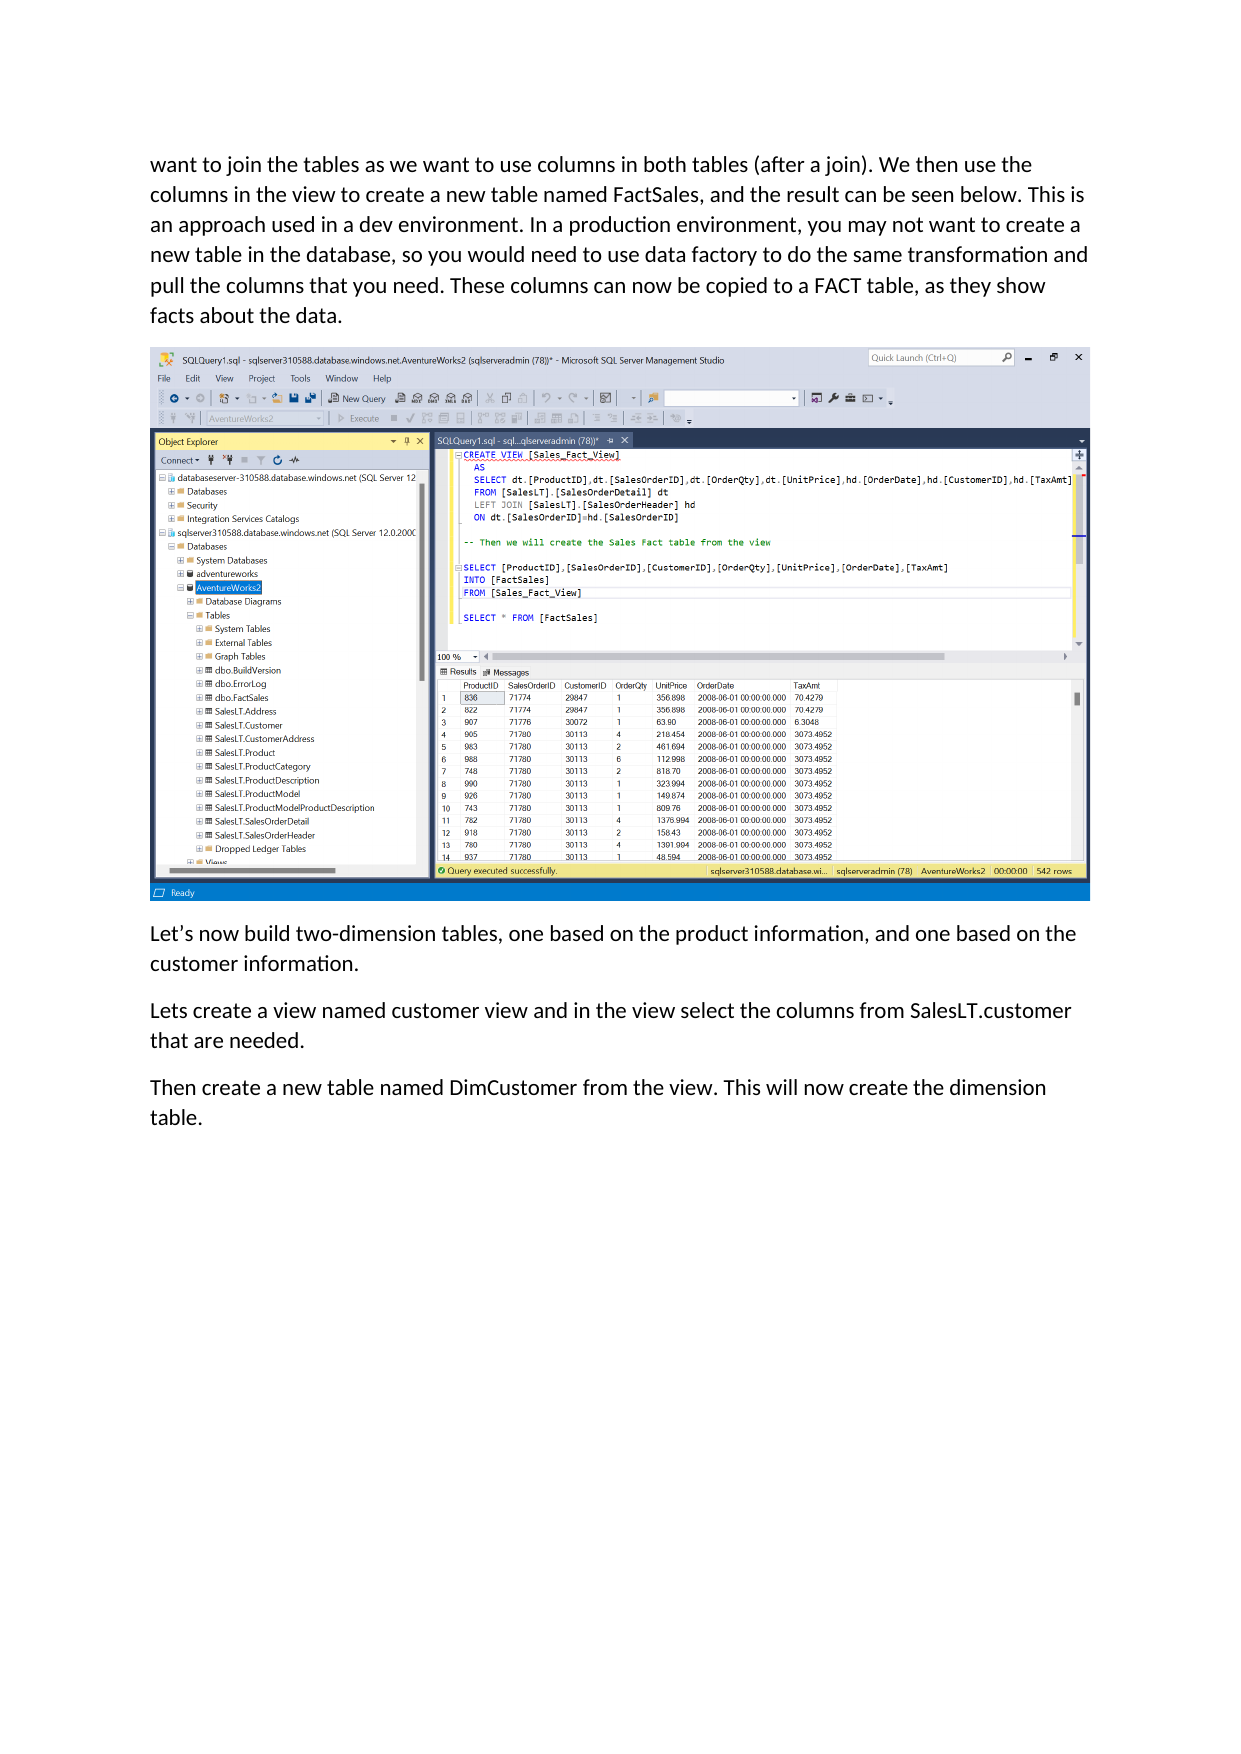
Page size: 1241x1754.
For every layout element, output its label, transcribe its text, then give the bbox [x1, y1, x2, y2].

picture [150, 347, 1091, 901]
text Then create a new table named DimCustomer from the view. This will now create the dimension table. [150, 1073, 1090, 1132]
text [150, 150, 1090, 329]
text Lets create a view named customer view and in the view select the columns from SalesLT.customer that are needed. [150, 996, 1090, 1054]
text Let’s now build two-dimension tables, one based on the product information, and one based on the customer information. [150, 919, 1090, 977]
